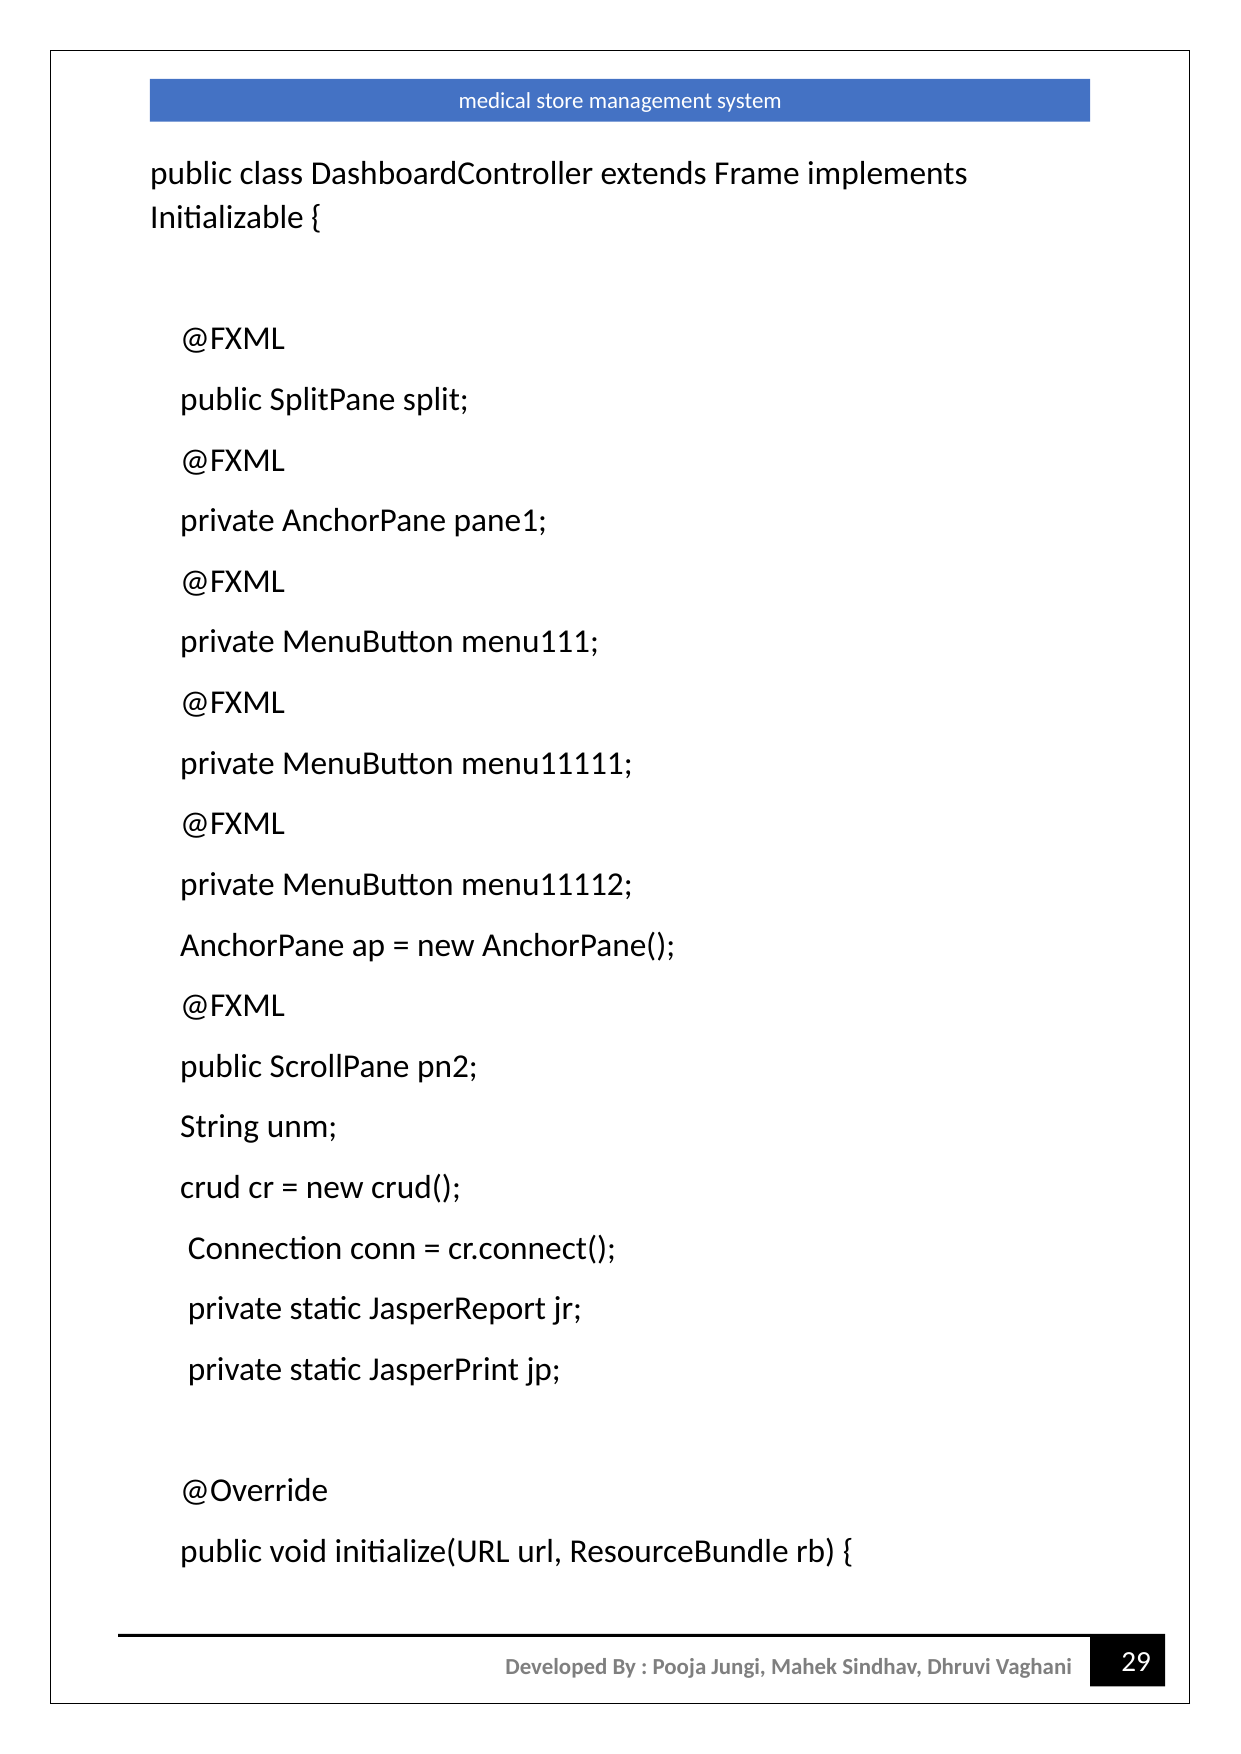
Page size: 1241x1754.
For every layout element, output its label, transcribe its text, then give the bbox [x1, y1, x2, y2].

text private AnchorPane pane1; [150, 499, 1090, 540]
text @Override [150, 1469, 1090, 1510]
text @FXML [150, 438, 1090, 479]
text public ScrollPane pn2; [150, 1045, 1090, 1086]
text @FXML [150, 317, 1090, 358]
text crud cr = new crud(); [150, 1166, 1090, 1207]
text private MenuButton menu11111; [150, 742, 1090, 782]
text private MenuButton menu111; [150, 620, 1090, 661]
text @FXML [150, 681, 1090, 722]
text @FXML [150, 984, 1090, 1025]
text public class DashboardController extends Frame implements Initializable { [150, 152, 1090, 237]
text public SplitPane split; [150, 378, 1090, 419]
text public void initialize(URL url, ResourceBundle rb) { [150, 1530, 1090, 1571]
text private static JasperPrint jp; [150, 1348, 1090, 1389]
text private MenuButton menu11112; [150, 863, 1090, 904]
text @FXML [150, 802, 1090, 843]
text String unm; [150, 1105, 1090, 1146]
text private static JasperReport jr; [150, 1287, 1090, 1328]
text Connection conn = cr.connect(); [150, 1227, 1090, 1267]
text @FXML [150, 560, 1090, 601]
text AnchorPane ap = new AnchorPane(); [150, 923, 1090, 964]
